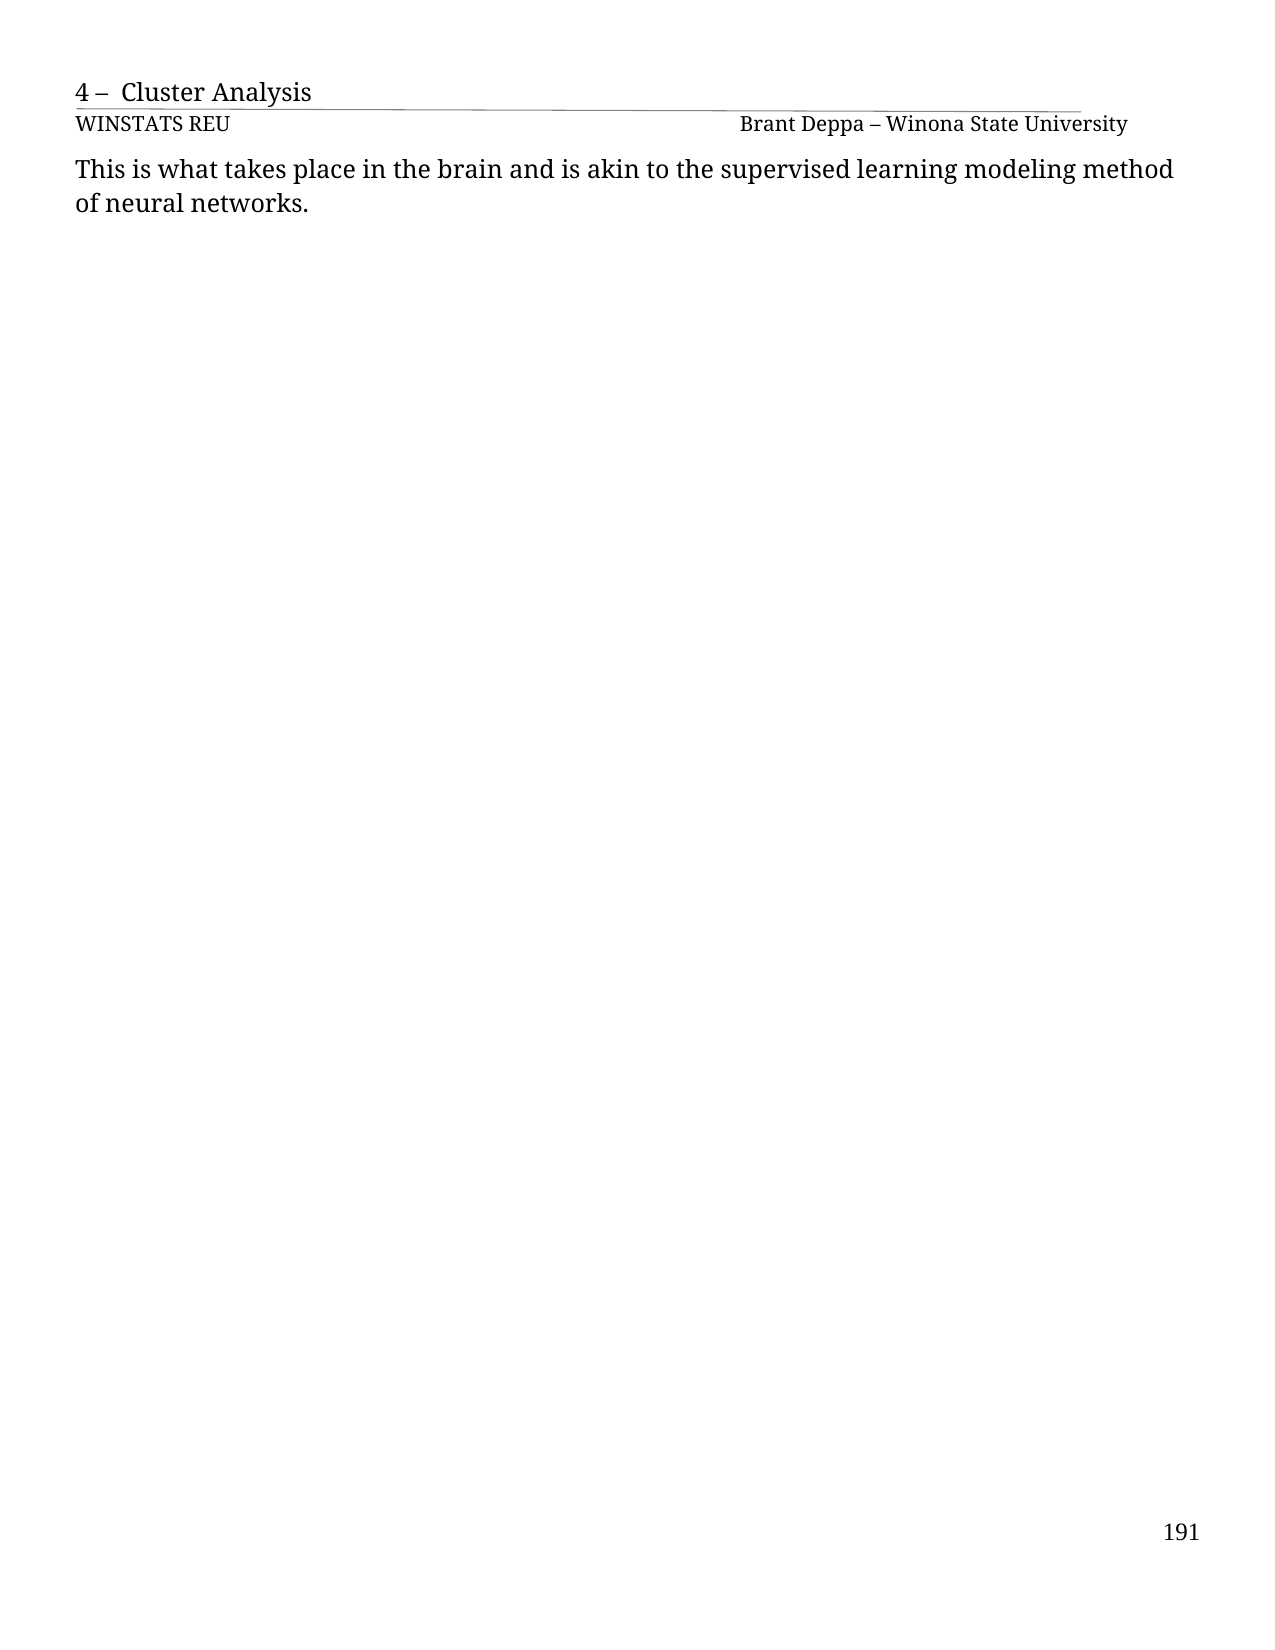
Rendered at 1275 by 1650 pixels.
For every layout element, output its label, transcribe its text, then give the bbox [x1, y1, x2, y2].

text This is what takes place in the brain and is akin to the supervised learning modeling method of neural networks. [75, 152, 1200, 249]
